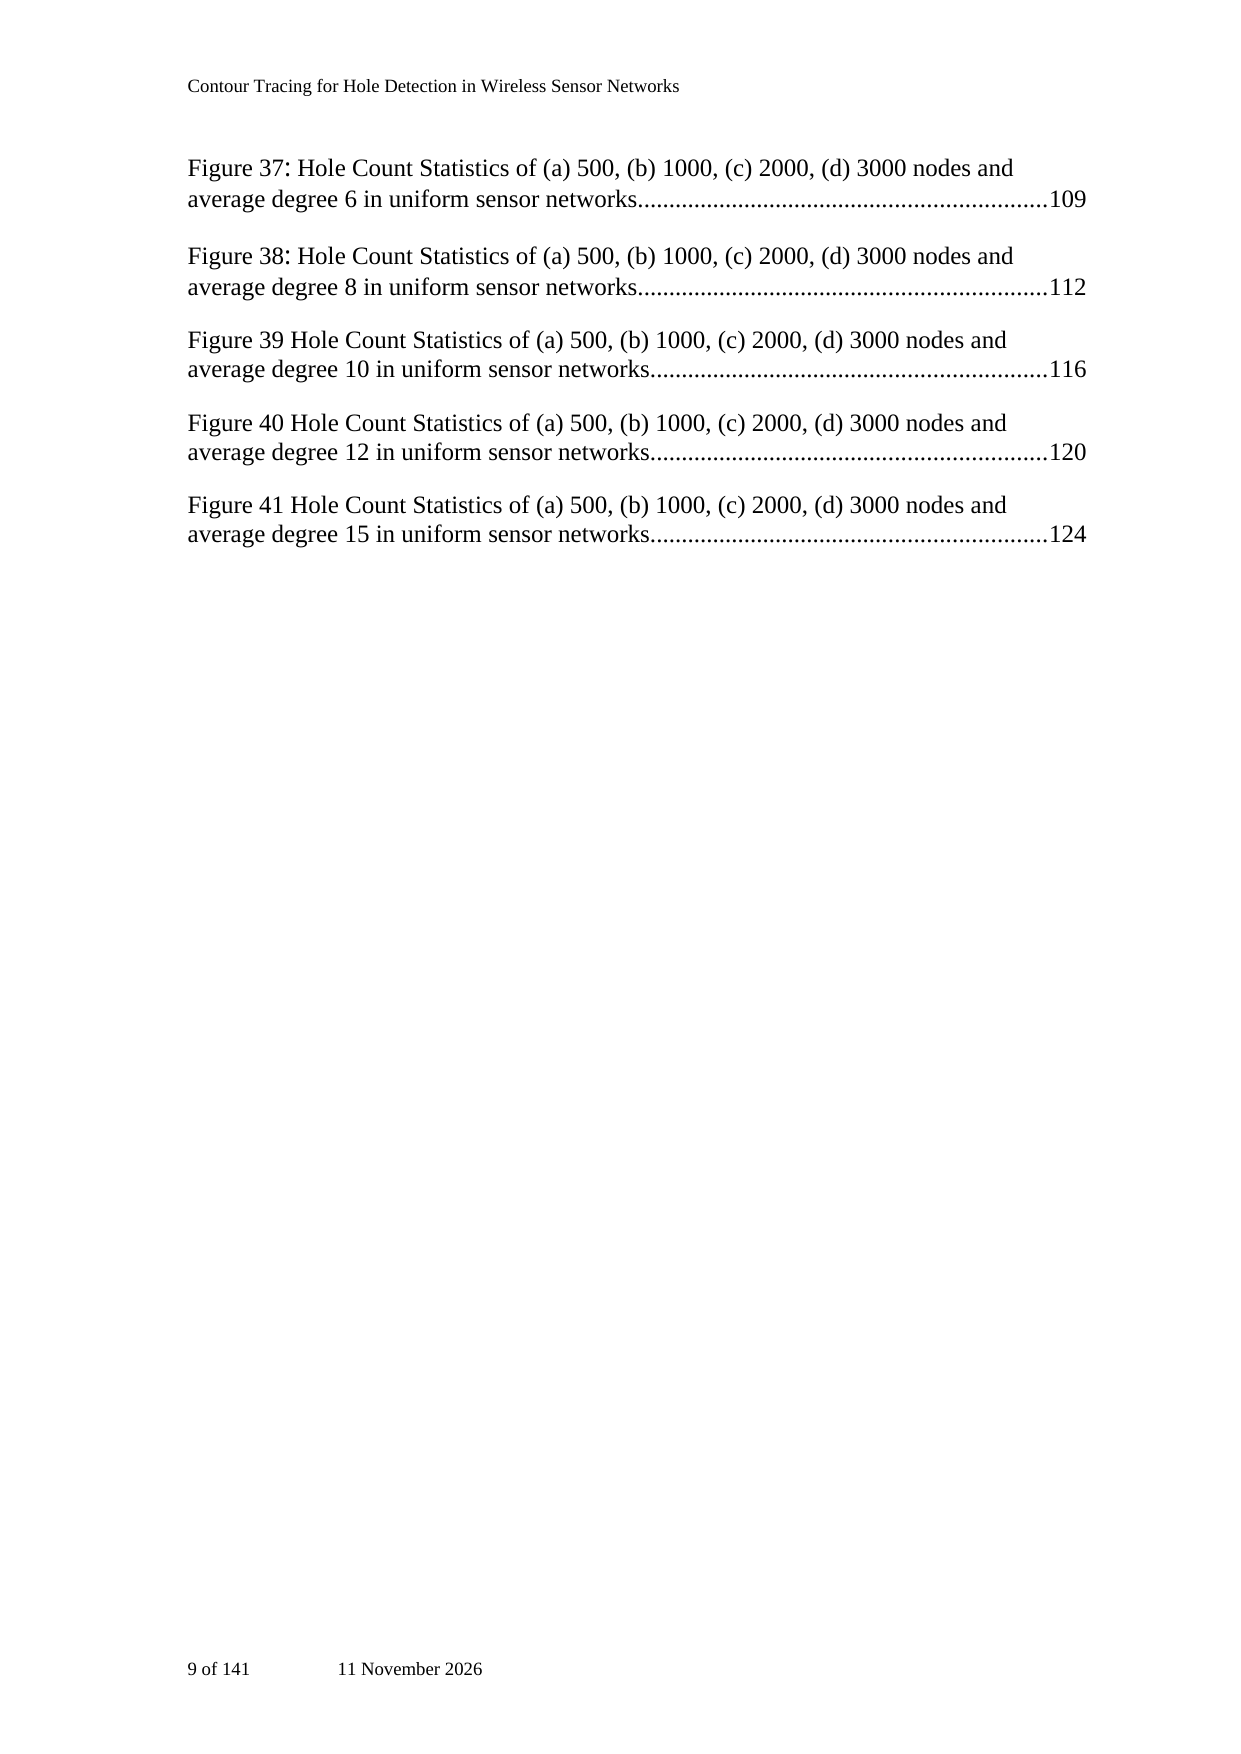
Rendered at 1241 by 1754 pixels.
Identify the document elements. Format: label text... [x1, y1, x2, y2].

text Figure 40 Hole Count Statistics of (a) 500, (b) 1000, (c) 2000, (d) 3000 nodes and average degree 12 in uniform sensor networks. 120 [187, 408, 1053, 466]
text Figure 38: Hole Count Statistics of (a) 500, (b) 1000, (c) 2000, (d) 3000 nodes and average degree 8 in uniform sensor networks. 112 [187, 238, 1053, 301]
text Figure 37: Hole Count Statistics of (a) 500, (b) 1000, (c) 2000, (d) 3000 nodes and average degree 6 in uniform sensor networks. 109 [187, 150, 1053, 213]
text Figure 39 Hole Count Statistics of (a) 500, (b) 1000, (c) 2000, (d) 3000 nodes and average degree 10 in uniform sensor networks. 116 [187, 326, 1053, 383]
text Figure 41 Hole Count Statistics of (a) 500, (b) 1000, (c) 2000, (d) 3000 nodes and average degree 15 in uniform sensor networks. 124 [187, 491, 1053, 548]
